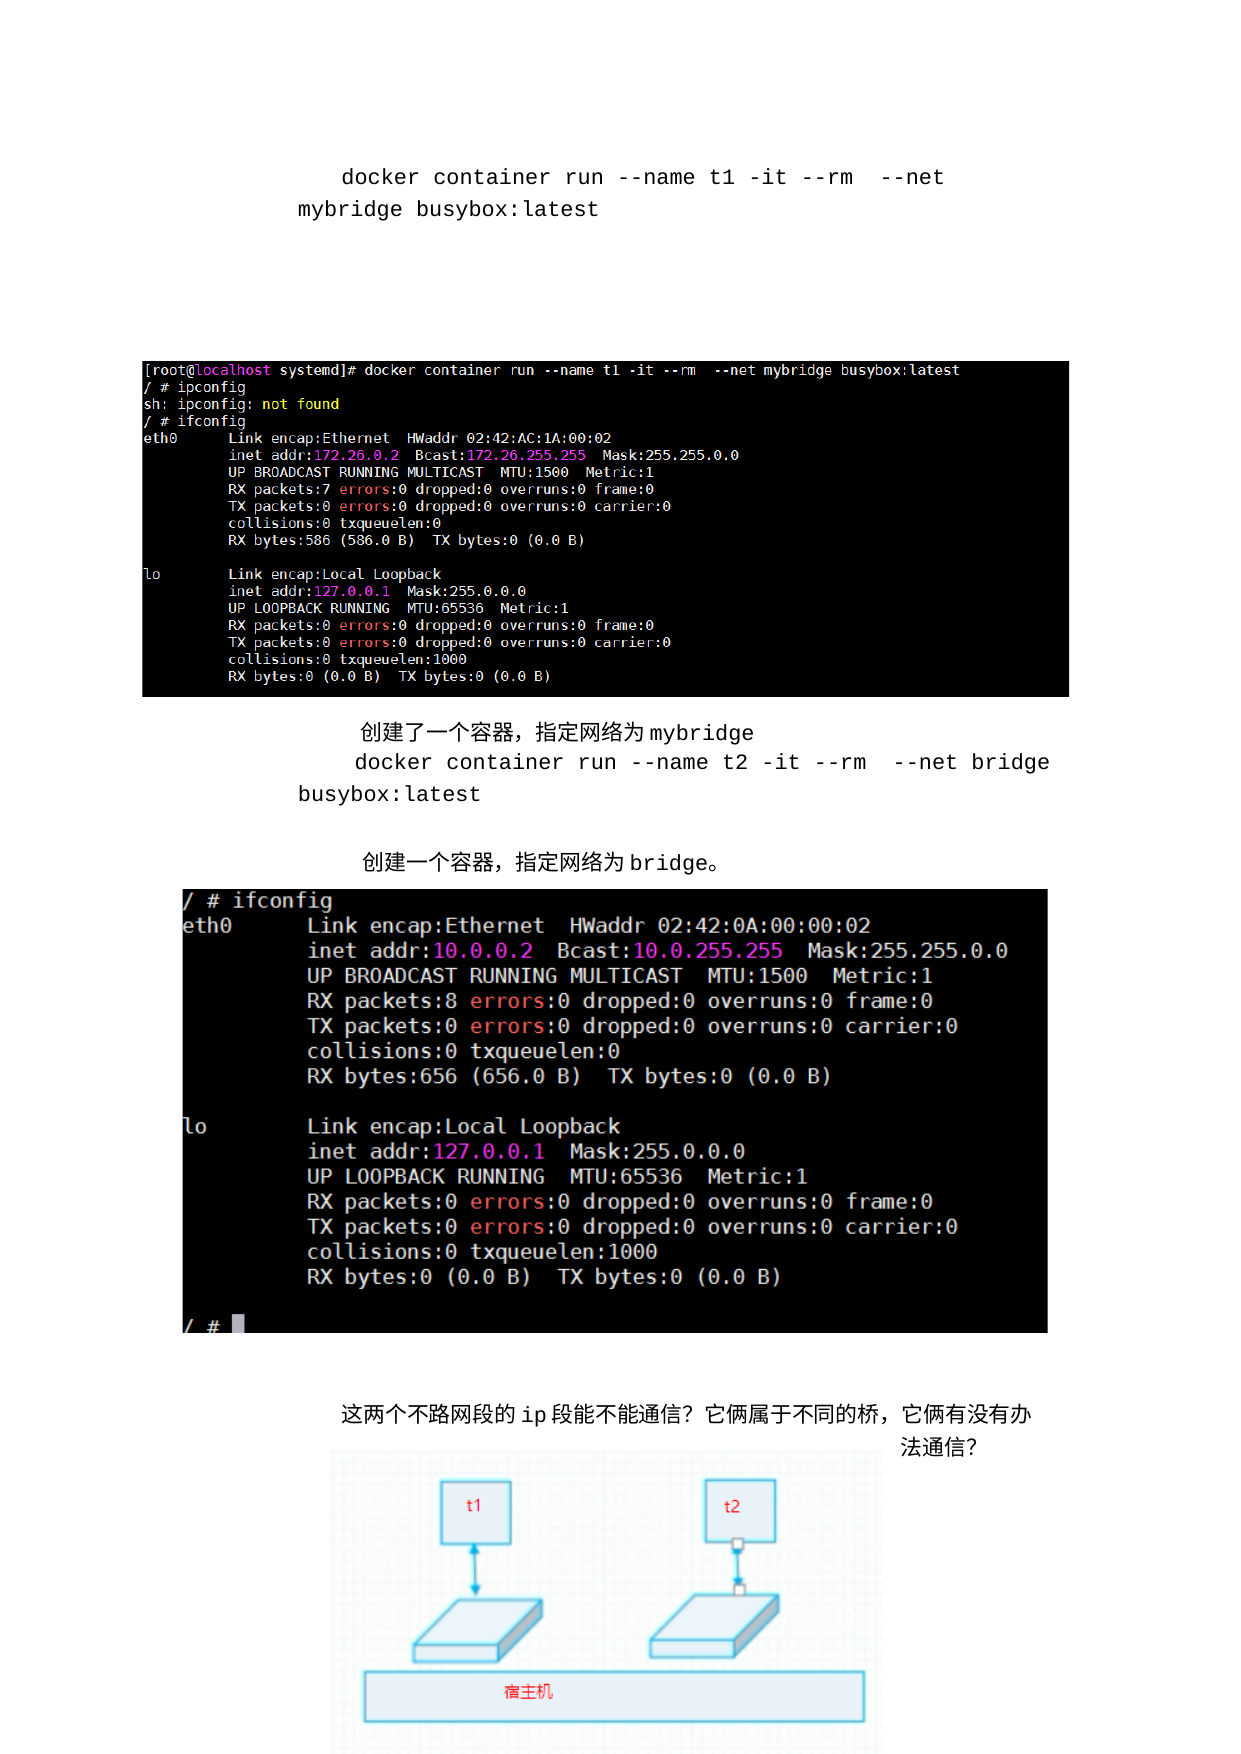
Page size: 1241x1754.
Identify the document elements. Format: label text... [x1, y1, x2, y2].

picture [329, 1450, 882, 1754]
text 创建了一个容器，指定网络为mybridge [298, 697, 1053, 747]
text docker container run --name t1 -it --rm --net mybridge busybox:latest [298, 162, 1053, 227]
picture [182, 889, 1048, 1333]
picture [142, 361, 1070, 697]
text docker container run --name t2 -it --rm --net bridge busybox:latest [298, 747, 1053, 812]
text 这两个不路网段的ip段能不能通信？它俩属于不同的桥，它俩有没有办法通信？ [298, 1397, 1053, 1462]
text 创建一个容器，指定网络为bridge。 [319, 844, 1053, 877]
